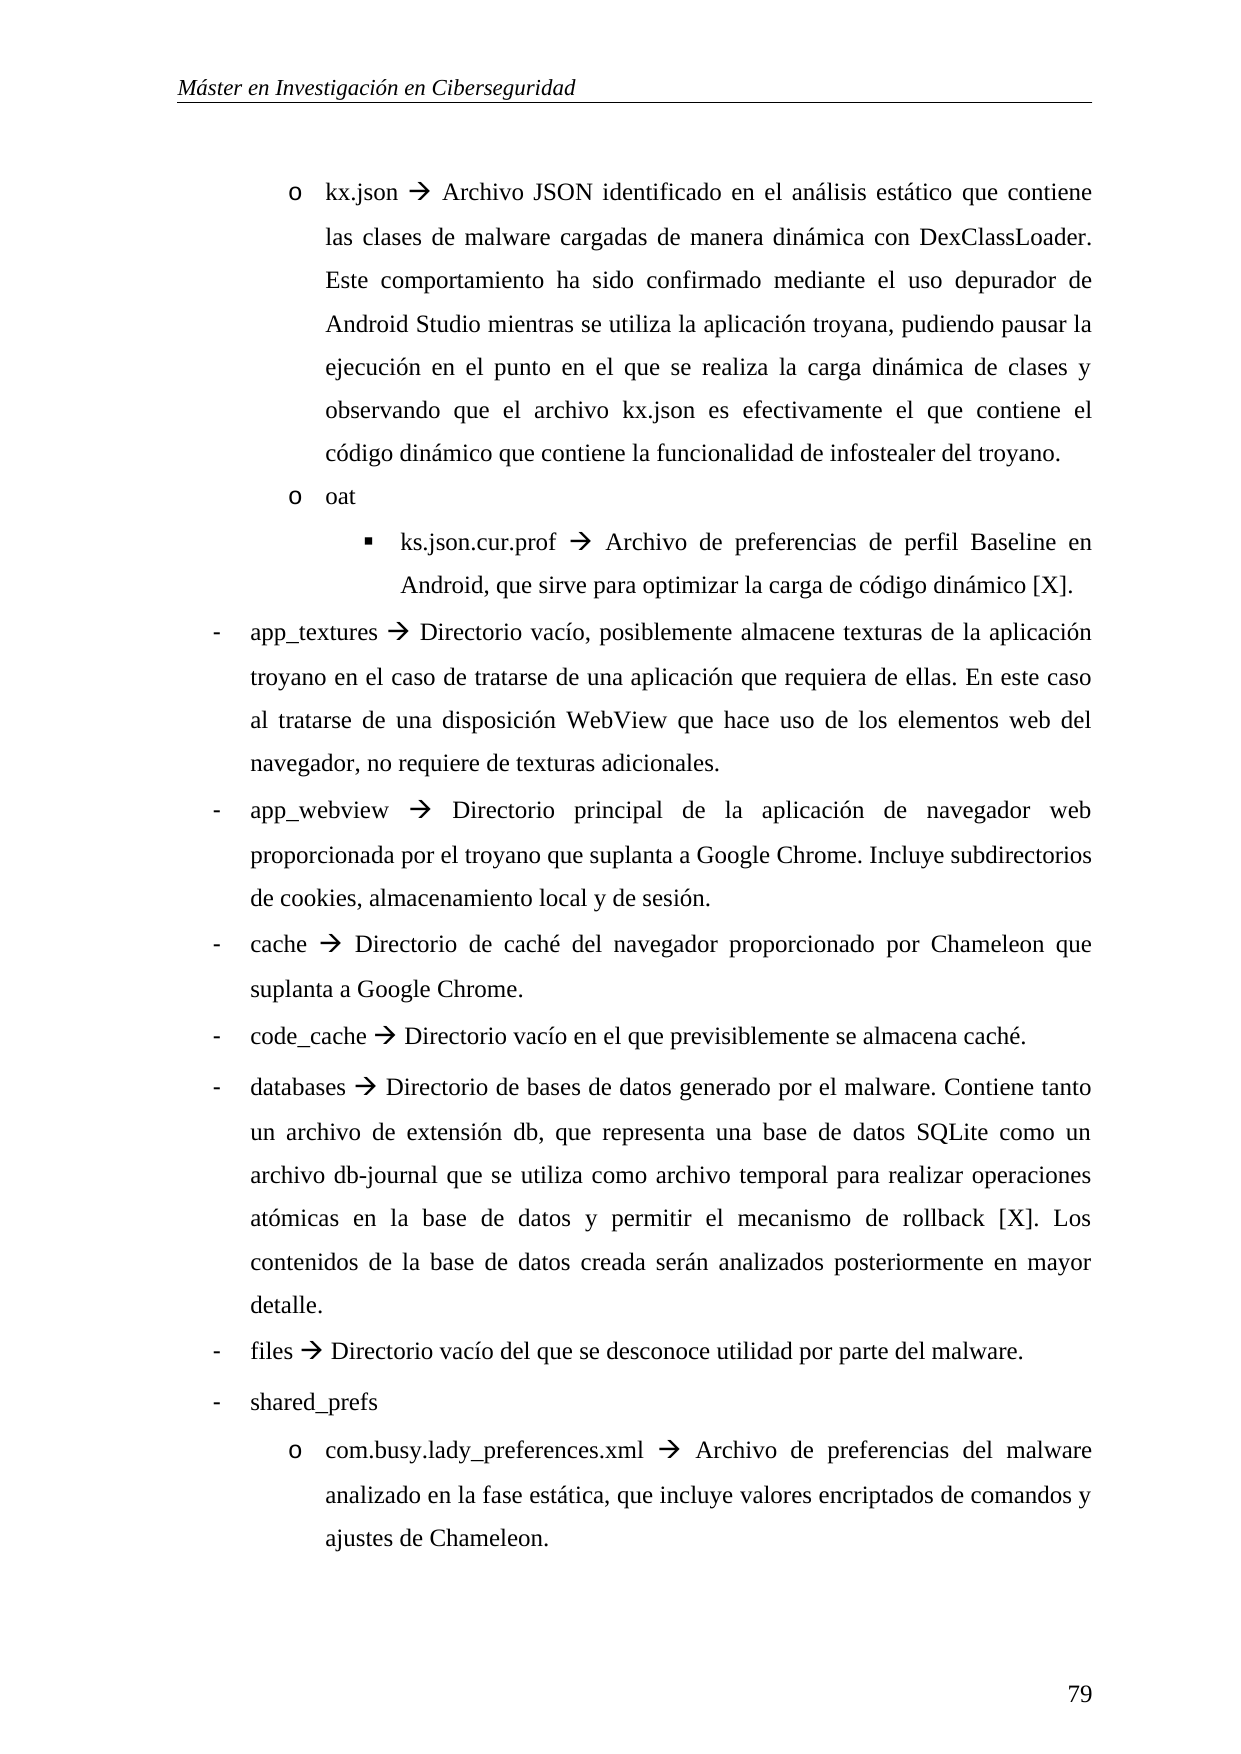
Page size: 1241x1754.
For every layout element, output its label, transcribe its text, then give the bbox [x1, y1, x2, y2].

list code_cache Directorio vacío en el que previsiblemente se almacena caché. [213, 1018, 1092, 1052]
list app_webview Directorio principal de la aplicación de navegador web proporcionada por el troyano que suplanta a Google Chrome. Incluye subdirectorios de cookies, almacenamiento local y de sesión. [213, 791, 1092, 912]
list app_textures Directorio vacío, posiblemente almacene texturas de la aplicación troyano en el caso de tratarse de una aplicación que requiera de ellas. En este caso al tratarse de una disposición WebView que hace uso de los elementos web del navegador, no requiere de texturas adicionales. [213, 614, 1092, 777]
list cache Directorio de caché del navegador proporcionado por Chameleon que suplanta a Google Chrome. [213, 926, 1092, 1003]
list kx.json Archivo JSON identificado en el análisis estático que contiene las clases de malware cargadas de manera dinámica con DexClassLoader. Este comportamiento ha sido confirmado mediante el uso depurador de Android Studio mientras se utiliza la aplicación troyana, pudiendo pausar la ejecución en el punto en el que se realiza la carga dinámica de clases y observando que el archivo kx.json es efectivamente el que contiene el código dinámico que contiene la funcionalidad de infostealer del troyano. [288, 177, 1092, 467]
list shared_prefs [213, 1384, 1092, 1418]
list oat [288, 481, 1092, 512]
list databases Directorio de bases de datos generado por el malware. Contiene tanto un archivo de extensión db, que representa una base de datos SQLite como un archivo db-journal que se utiliza como archivo temporal para realizar operaciones atómicas en la base de datos y permitir el mecanismo de rollback [X]. Los contenidos de la base de datos creada serán analizados posteriormente en mayor detalle. [213, 1069, 1092, 1318]
list ks.json.cur.prof Archivo de preferencias de perfil Baseline en Android, que sirve para optimizar la carga de código dinámico [X]. [363, 527, 1092, 599]
list files Directorio vacío del que se desconoce utilidad por parte del malware. [213, 1333, 1092, 1367]
list com.busy.lady_preferences.xml Archivo de preferencias del malware analizado en la fase estática, que incluye valores encriptados de comandos y ajustes de Chameleon. [288, 1435, 1092, 1552]
